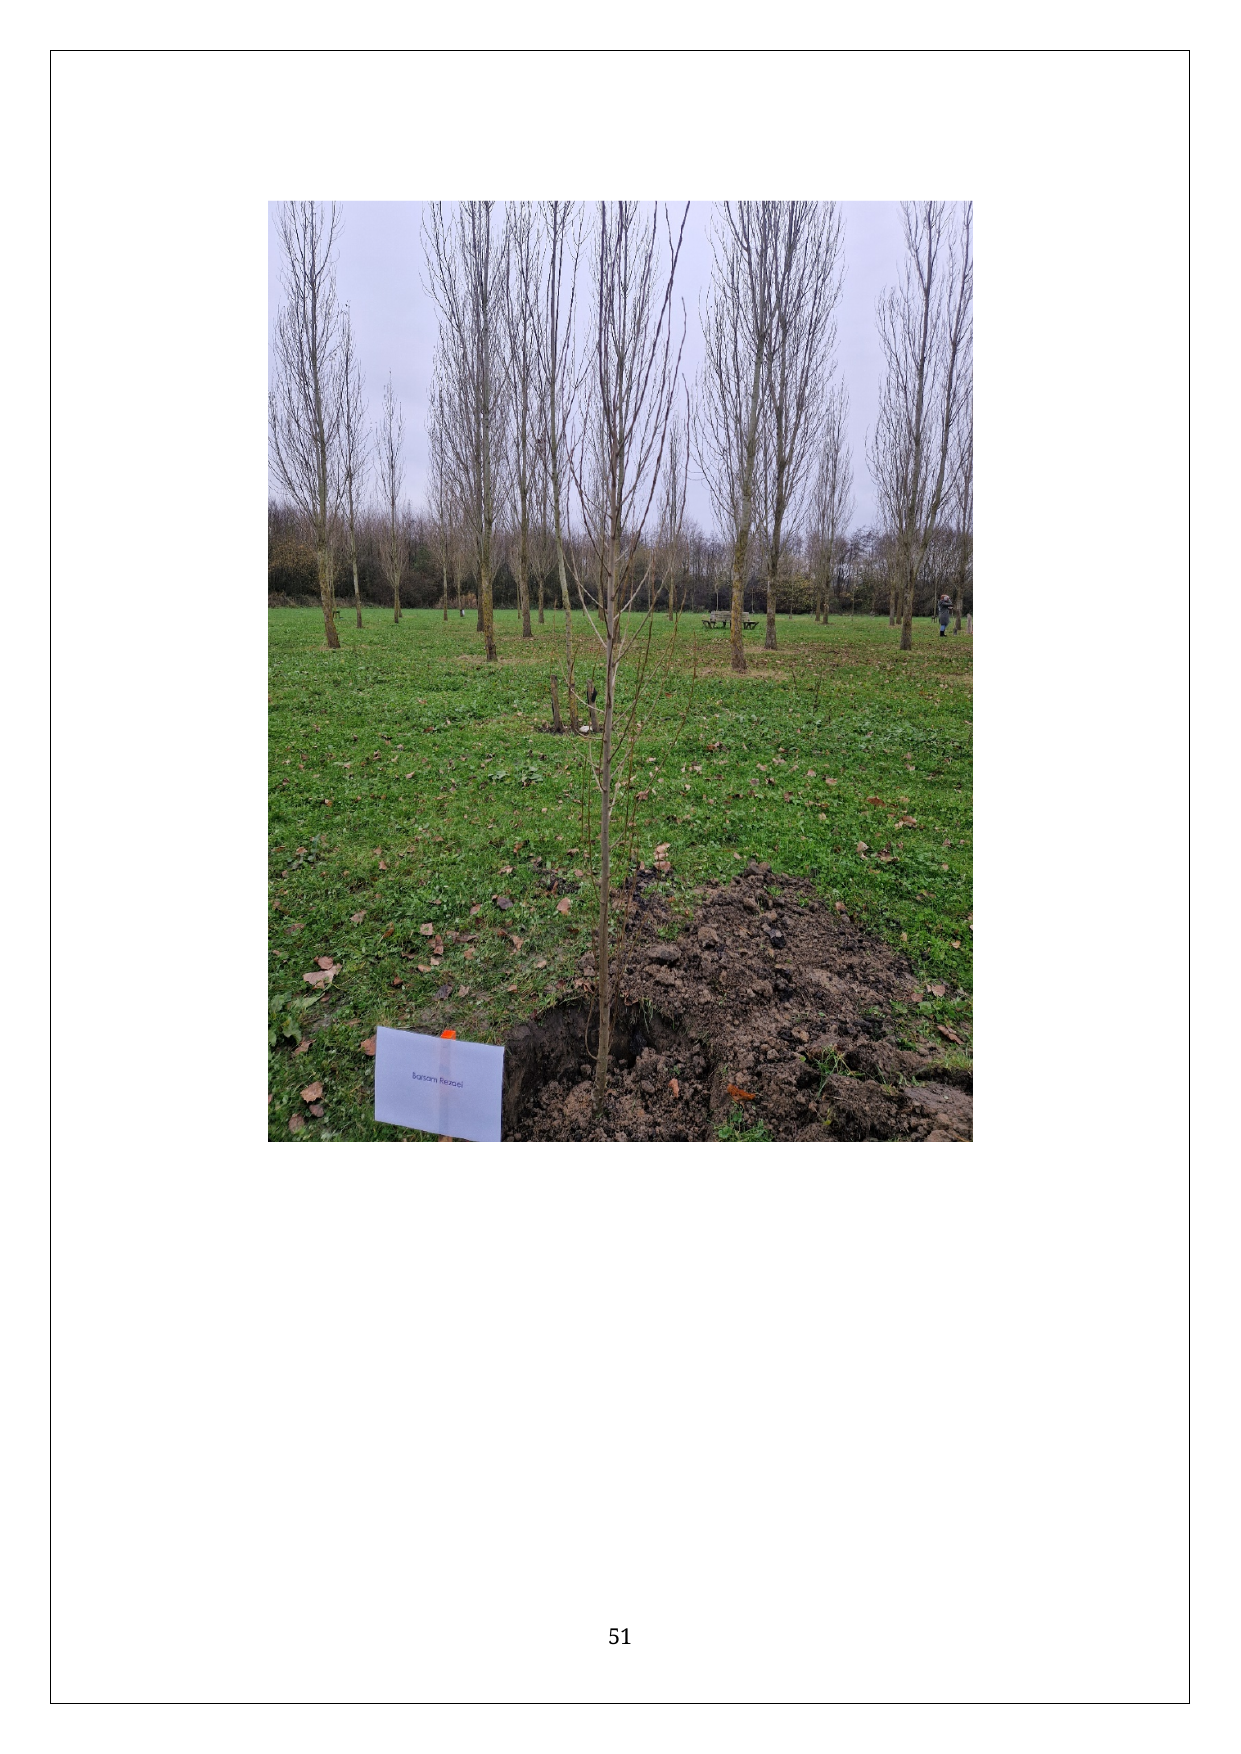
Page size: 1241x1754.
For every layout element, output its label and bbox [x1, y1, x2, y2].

picture [268, 202, 973, 1141]
